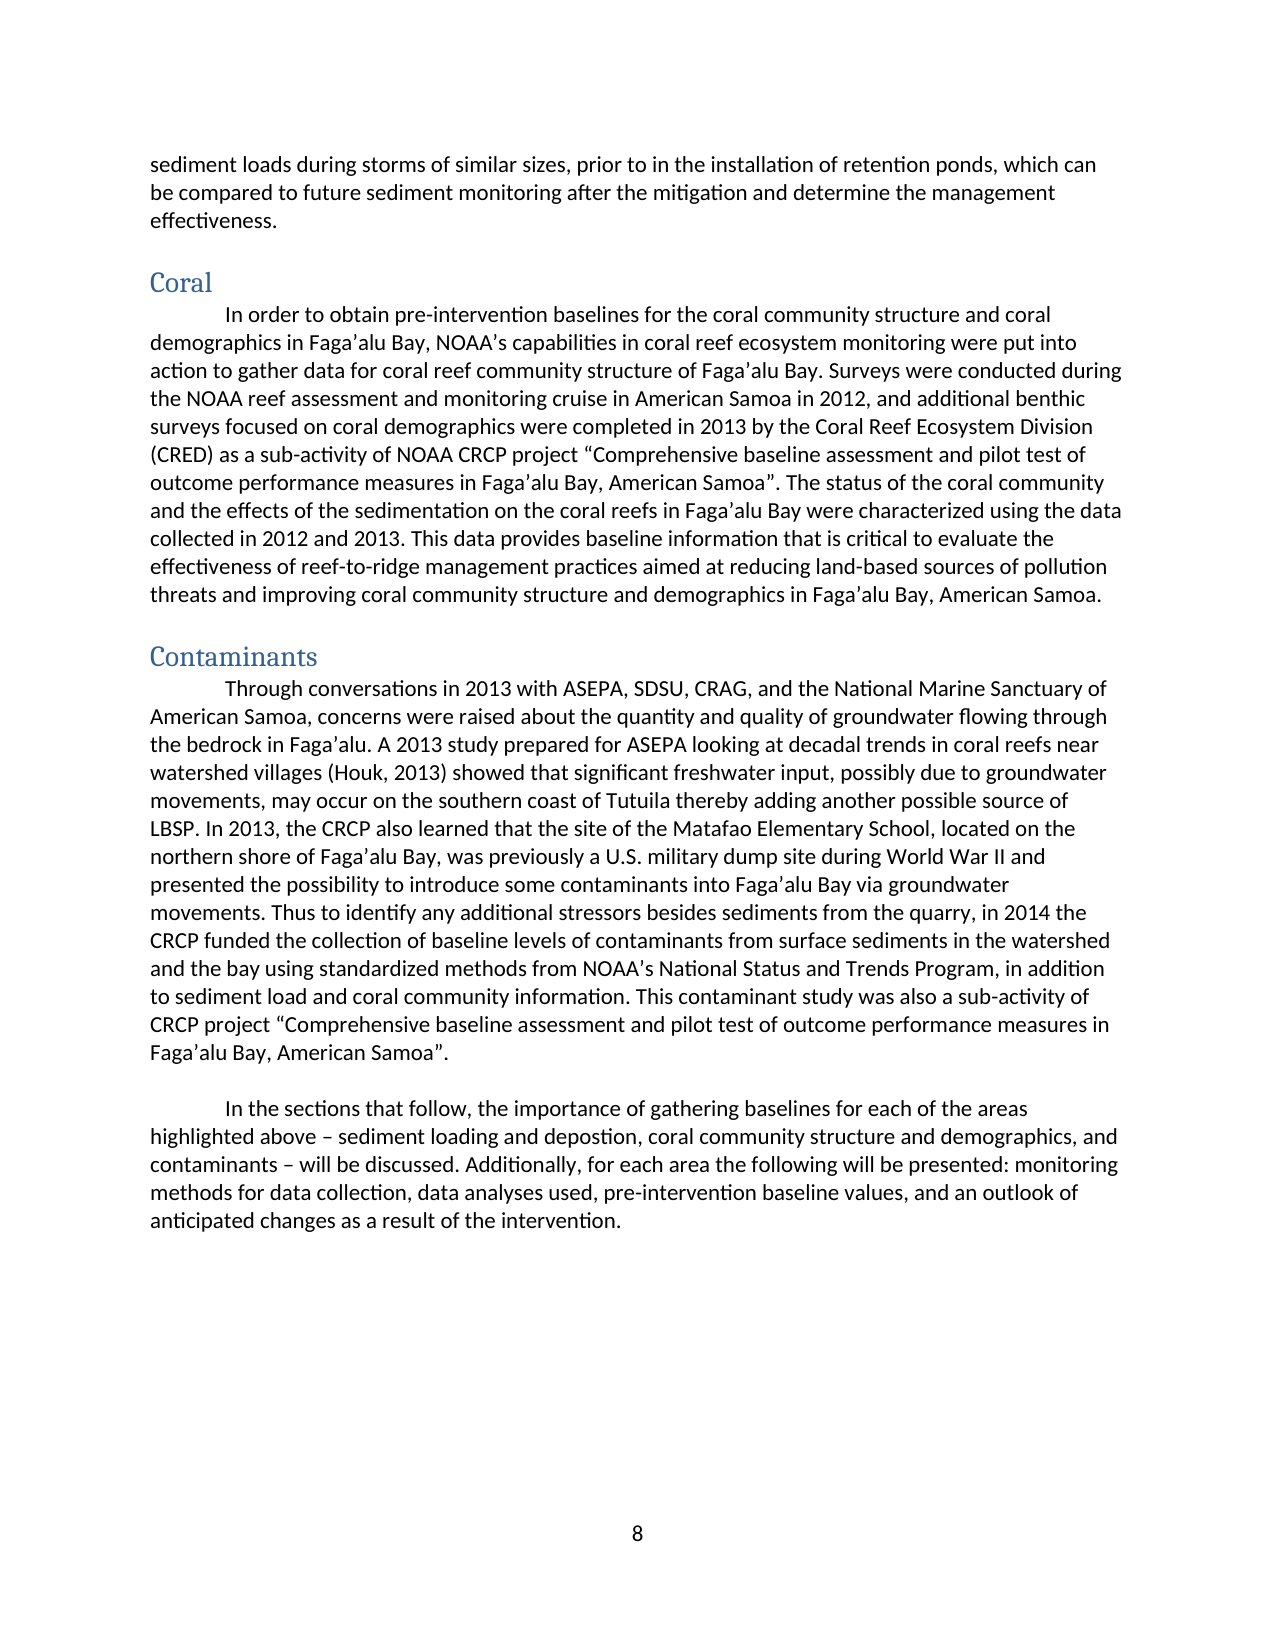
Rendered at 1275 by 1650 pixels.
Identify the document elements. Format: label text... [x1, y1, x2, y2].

text Through conversations in 2013 with ASEPA, SDSU, CRAG, and the National Marine Sanctuary of American Samoa, concerns were raised about the quantity and quality of groundwater flowing through the bedrock in Faga’alu. A 2013 study prepared for ASEPA looking at decadal trends in coral reefs near watershed villages (Houk, 2013) showed that significant freshwater input, possibly due to groundwater movements, may occur on the southern coast of Tutuila thereby adding another possible source of LBSP. In 2013, the CRCP also learned that the site of the Matafao Elementary School, located on the northern shore of Faga’alu Bay, was previously a U.S. military dump site during World War II and presented the possibility to introduce some contaminants into Faga’alu Bay via groundwater movements. Thus to identify any additional stressors besides sediments from the quarry, in 2014 the CRCP funded the collection of baseline levels of contaminants from surface sediments in the watershed and the bay using standardized methods from NOAA’s National Status and Trends Program, in addition to sediment load and coral community information. This contaminant study was also a sub-activity of CRCP project “Comprehensive baseline assessment and pilot test of outcome performance measures in Faga’alu Bay, American Samoa”. [150, 674, 1125, 1066]
text In order to obtain pre-intervention baselines for the coral community structure and coral demographics in Faga’alu Bay, NOAA’s capabilities in coral reef ecosystem monitoring were put into action to gather data for coral reef community structure of Faga’alu Bay. Surveys were conducted during the NOAA reef assessment and monitoring cruise in American Samoa in 2012, and additional benthic surveys focused on coral demographics were completed in 2013 by the Coral Reef Ecosystem Division (CRED) as a sub-activity of NOAA CRCP project “Comprehensive baseline assessment and pilot test of outcome performance measures in Faga’alu Bay, American Samoa”. The status of the coral community and the effects of the sedimentation on the coral reefs in Faga’alu Bay were characterized using the data collected in 2012 and 2013. This data provides baseline information that is critical to evaluate the effectiveness of reef-to-ridge management practices aimed at reducing land-based sources of pollution threats and improving coral community structure and demographics in Faga’alu Bay, American Samoa. [150, 300, 1125, 608]
text In the sections that follow, the importance of gathering baselines for each of the areas highlighted above – sediment loading and depostion, coral community structure and demographics, and contaminants – will be discussed. Additionally, for each area the following will be presented: monitoring methods for data collection, data analyses used, pre-intervention baseline values, and an outlook of anticipated changes as a result of the intervention. [150, 1094, 1125, 1234]
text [150, 150, 1125, 234]
subtitle Contaminants [150, 640, 1125, 674]
subtitle Coral [150, 266, 1125, 300]
